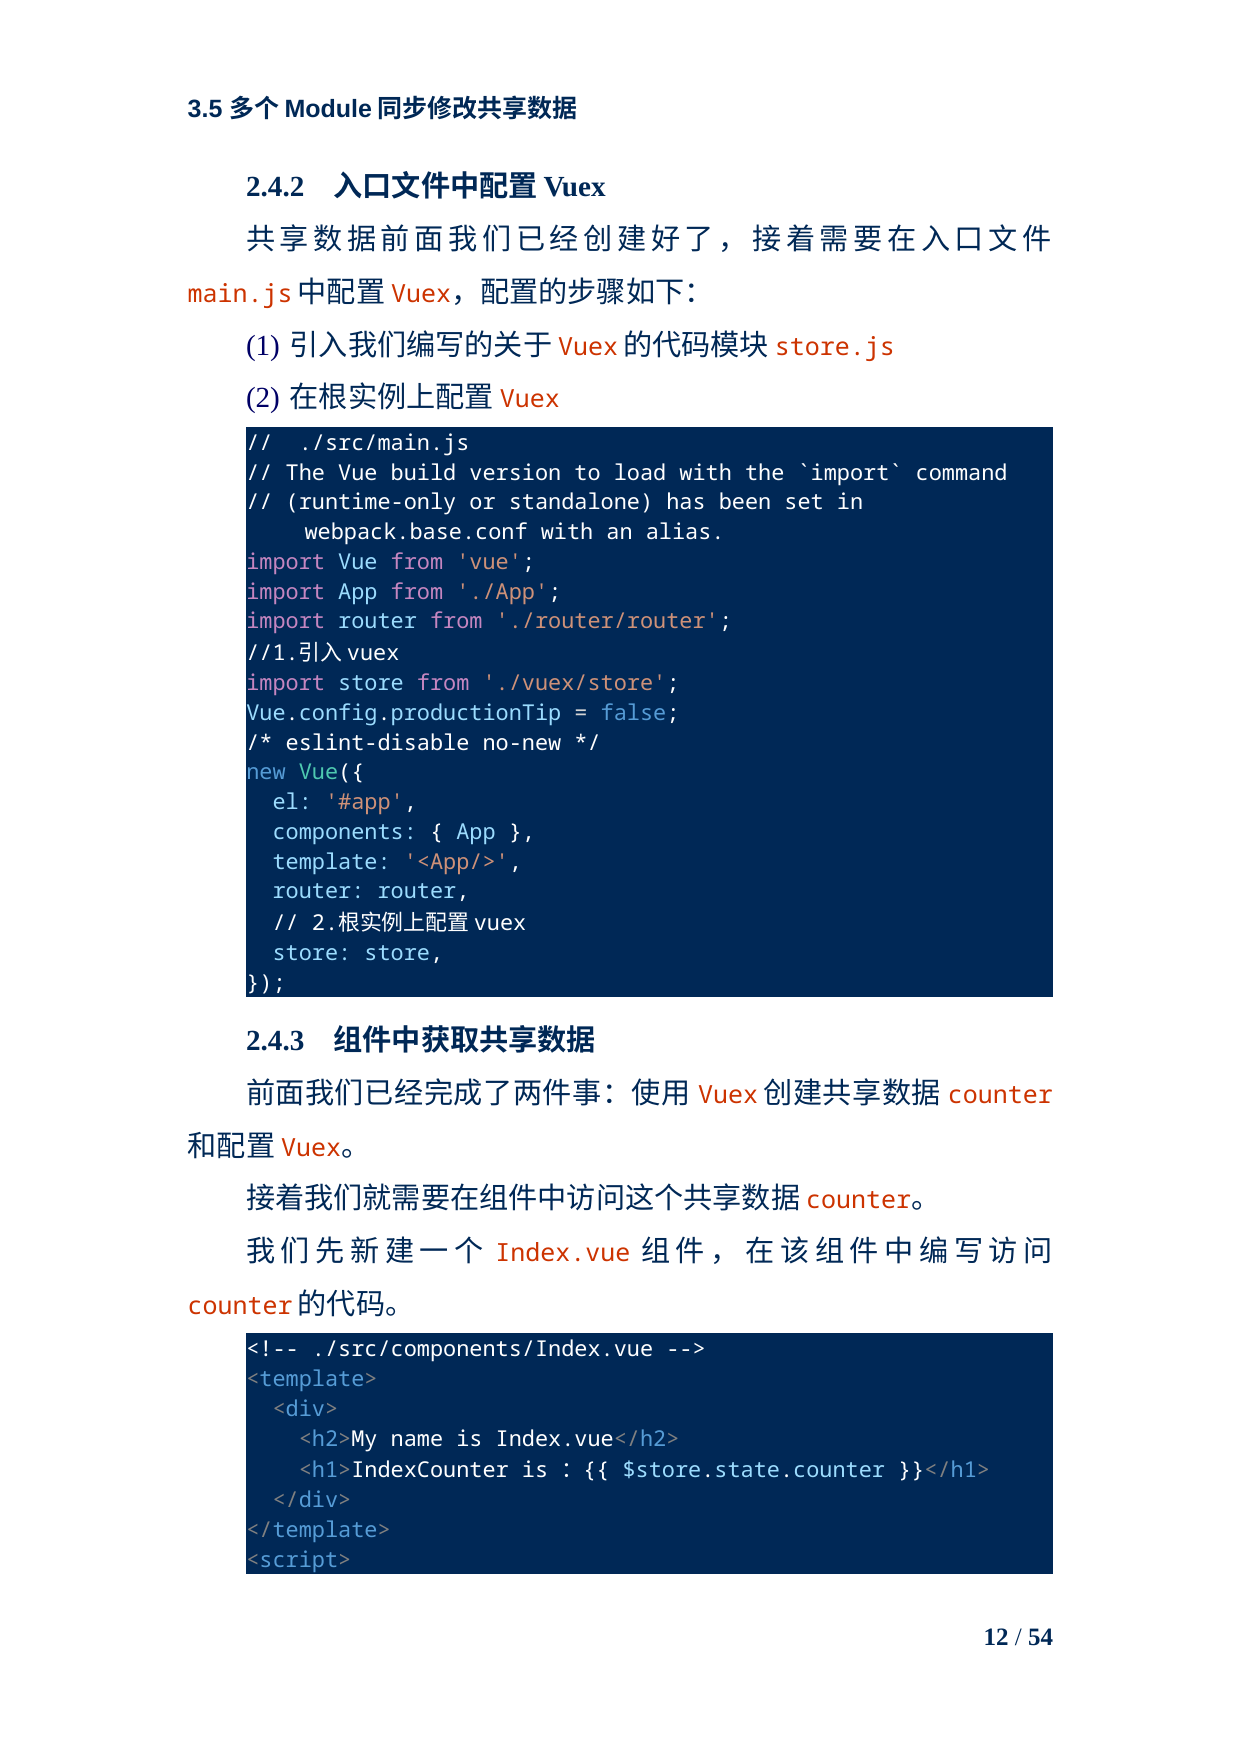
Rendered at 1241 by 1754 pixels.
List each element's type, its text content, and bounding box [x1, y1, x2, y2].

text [246, 1452, 1053, 1484]
text <h2>My name is Index.vue</h2> [246, 1423, 1053, 1452]
text </div> [246, 1484, 1053, 1514]
text // (runtime-only or standalone) has been set in webpack.base.conf with an alias. [246, 486, 1053, 546]
text }); [246, 967, 1053, 997]
subtitle 入口文件中配置Vuex [246, 163, 1053, 205]
list 在根实例上配置Vuex [246, 374, 1053, 416]
text template: '<App/>', [246, 846, 1053, 876]
text 接着我们就需要在组件中访问这个共享数据counter。 [187, 1175, 1053, 1217]
list 引入我们编写的关于Vuex的代码模块store.js [246, 321, 1053, 363]
text el: '#app', [246, 786, 1053, 816]
text <div> [246, 1393, 1053, 1423]
text <script> [246, 1544, 1053, 1574]
text <!-- ./src/components/Index.vue --> [246, 1333, 1053, 1363]
text store: store, [246, 937, 1053, 967]
text // ./src/main.js [246, 427, 1053, 456]
text import router from './router/router'; [246, 605, 1053, 635]
subtitle 组件中获取共享数据 [246, 1016, 1053, 1059]
text //1.引入vuex [246, 635, 1053, 667]
text /* eslint-disable no-new */ [246, 727, 1053, 756]
text </template> [246, 1514, 1053, 1544]
text 我们先新建一个Index.vue组件，在该组件中编写访问counter的代码。 [187, 1228, 1053, 1323]
text <template> [246, 1363, 1053, 1393]
text components: { App }, [246, 816, 1053, 846]
text import store from './vuex/store'; [246, 667, 1053, 697]
text // The Vue build version to load with the `import` command [246, 456, 1053, 486]
text new Vue({ [246, 756, 1053, 786]
text Vue.config.productionTip = false; [246, 697, 1053, 727]
text import Vue from 'vue'; [246, 546, 1053, 576]
text import App from './App'; [246, 576, 1053, 605]
text 前面我们已经完成了两件事：使用Vuex创建共享数据counter和配置Vuex。 [187, 1069, 1053, 1164]
text // 2.根实例上配置vuex [246, 905, 1053, 937]
text router: router, [246, 876, 1053, 905]
text 共享数据前面我们已经创建好了，接着需要在入口文件main.js中配置Vuex，配置的步骤如下： [187, 215, 1053, 311]
